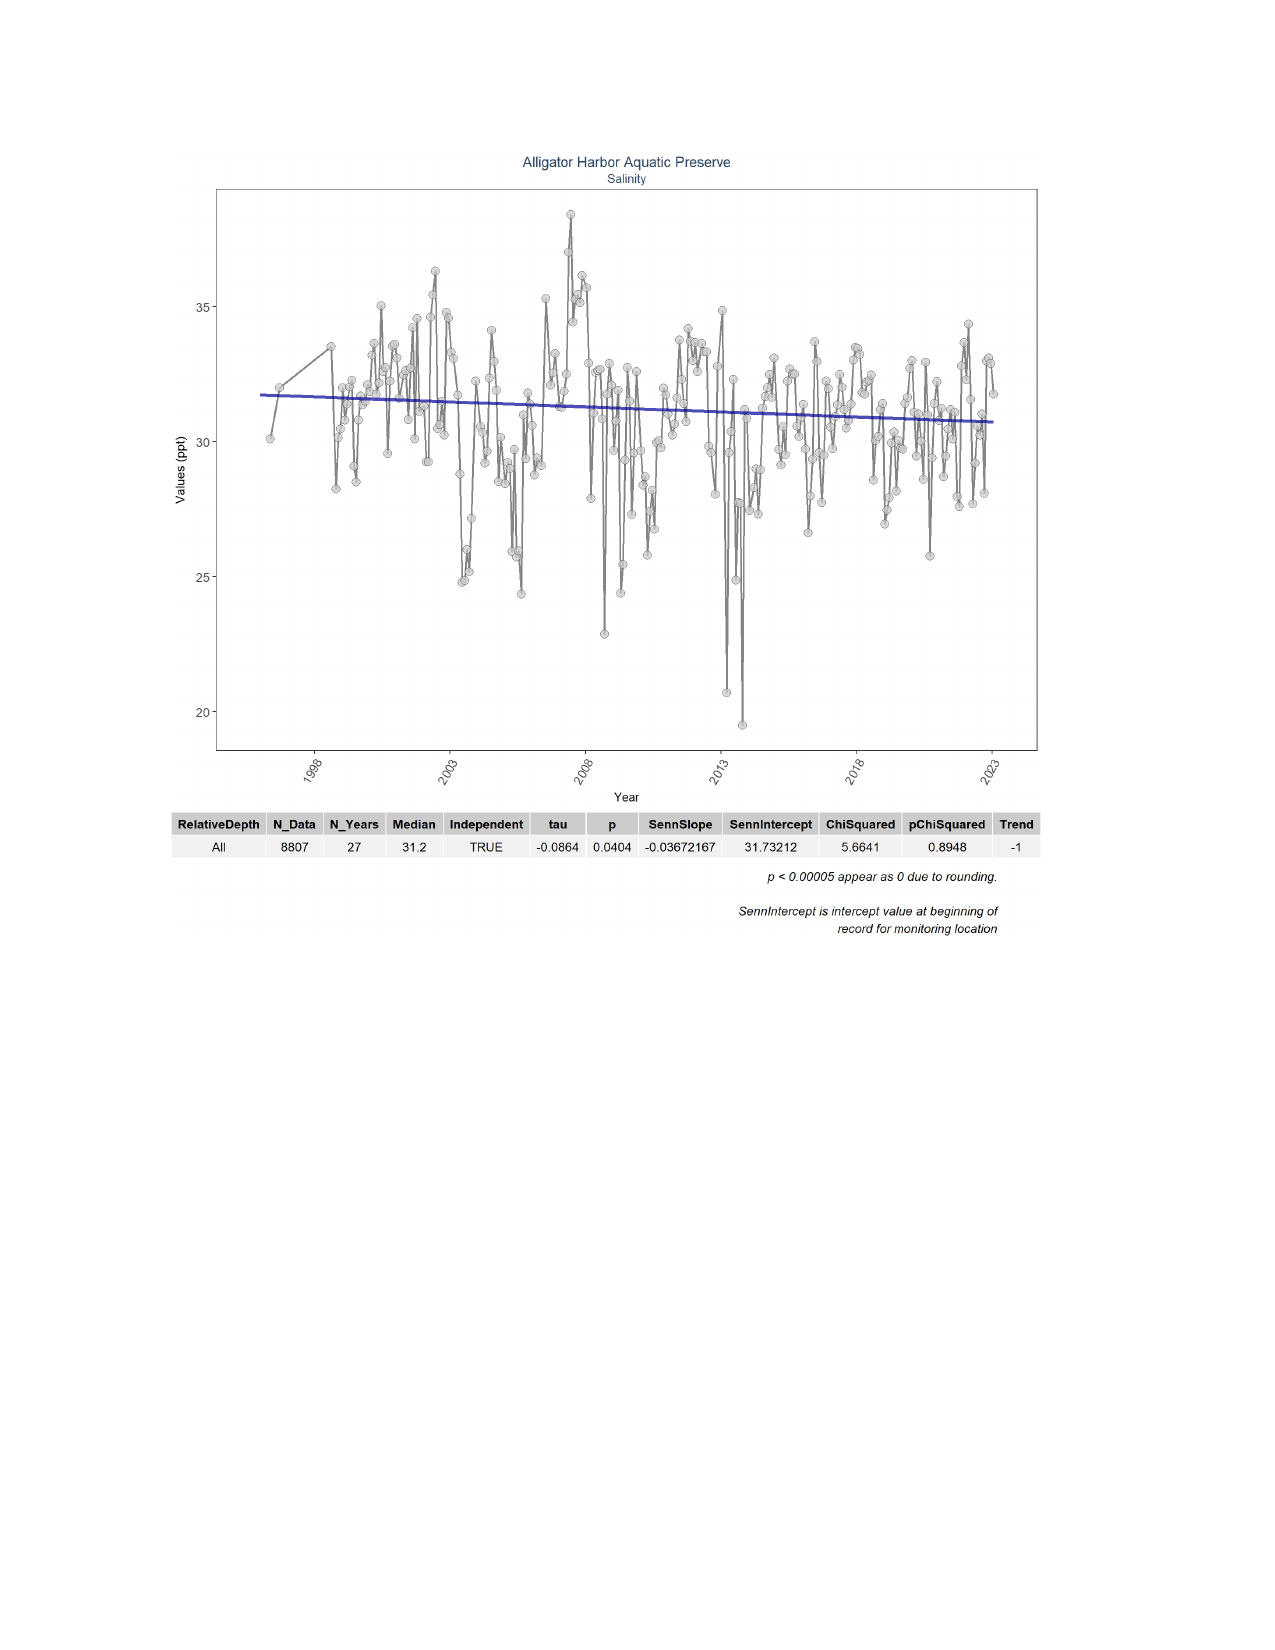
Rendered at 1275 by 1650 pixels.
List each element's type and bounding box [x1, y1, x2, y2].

picture [168, 150, 1044, 938]
